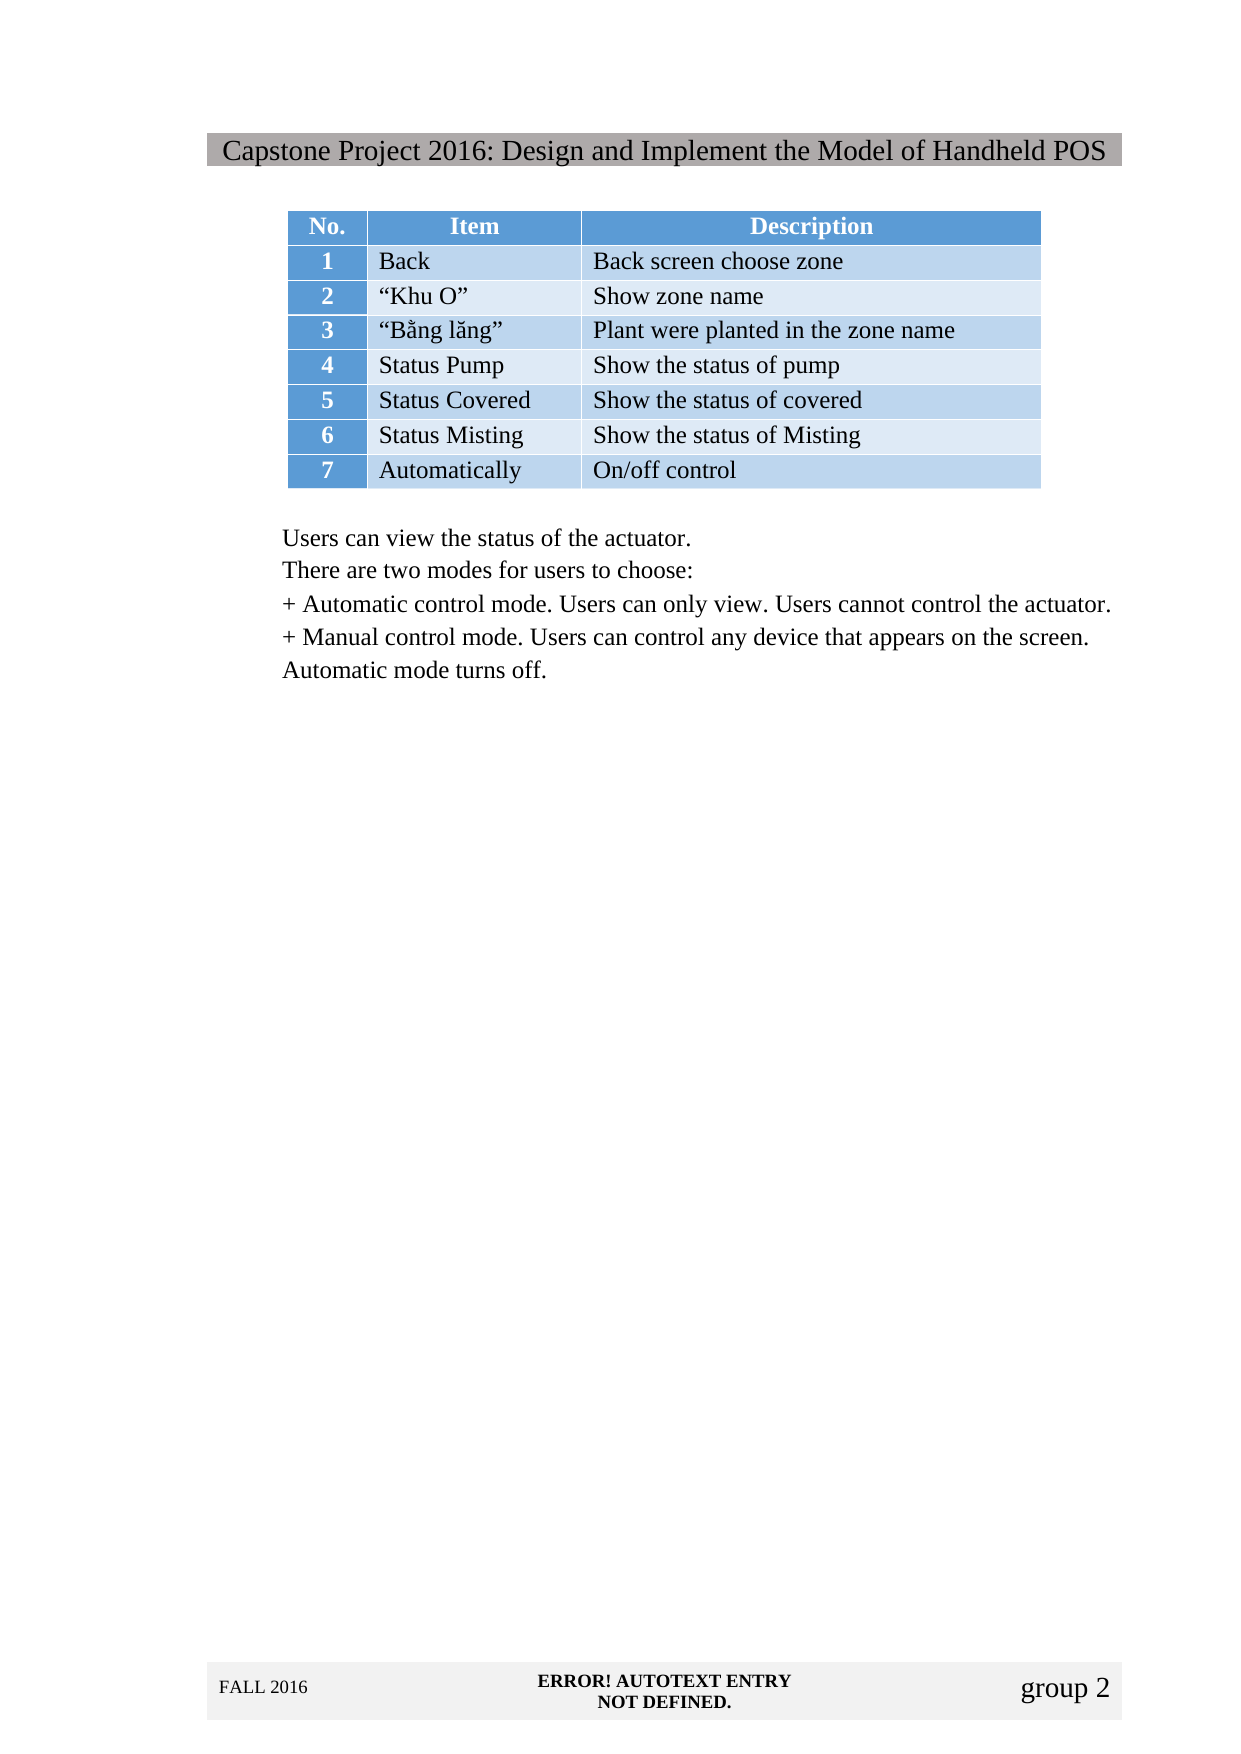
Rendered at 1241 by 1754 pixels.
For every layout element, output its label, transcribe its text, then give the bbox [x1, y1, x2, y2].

list + Manual control mode. Users can control any device that appears on the screen. Automatic mode turns off. [282, 622, 1122, 683]
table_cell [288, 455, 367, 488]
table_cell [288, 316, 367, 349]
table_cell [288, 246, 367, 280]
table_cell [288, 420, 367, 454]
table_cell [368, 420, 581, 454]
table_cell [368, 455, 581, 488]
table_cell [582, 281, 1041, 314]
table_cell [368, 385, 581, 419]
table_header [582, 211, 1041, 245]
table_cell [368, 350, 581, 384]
list + Automatic control mode. Users can only view. Users cannot control the actuator. [282, 589, 1122, 617]
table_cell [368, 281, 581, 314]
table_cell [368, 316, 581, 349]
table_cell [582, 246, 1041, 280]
list Users can view the status of the actuator. [282, 523, 1122, 551]
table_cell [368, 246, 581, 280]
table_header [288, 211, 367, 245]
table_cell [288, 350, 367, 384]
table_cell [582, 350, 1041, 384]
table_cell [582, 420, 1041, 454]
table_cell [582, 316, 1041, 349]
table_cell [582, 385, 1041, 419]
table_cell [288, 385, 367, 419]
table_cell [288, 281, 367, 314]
list There are two modes for users to choose: [282, 556, 1122, 584]
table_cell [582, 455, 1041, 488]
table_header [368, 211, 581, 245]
